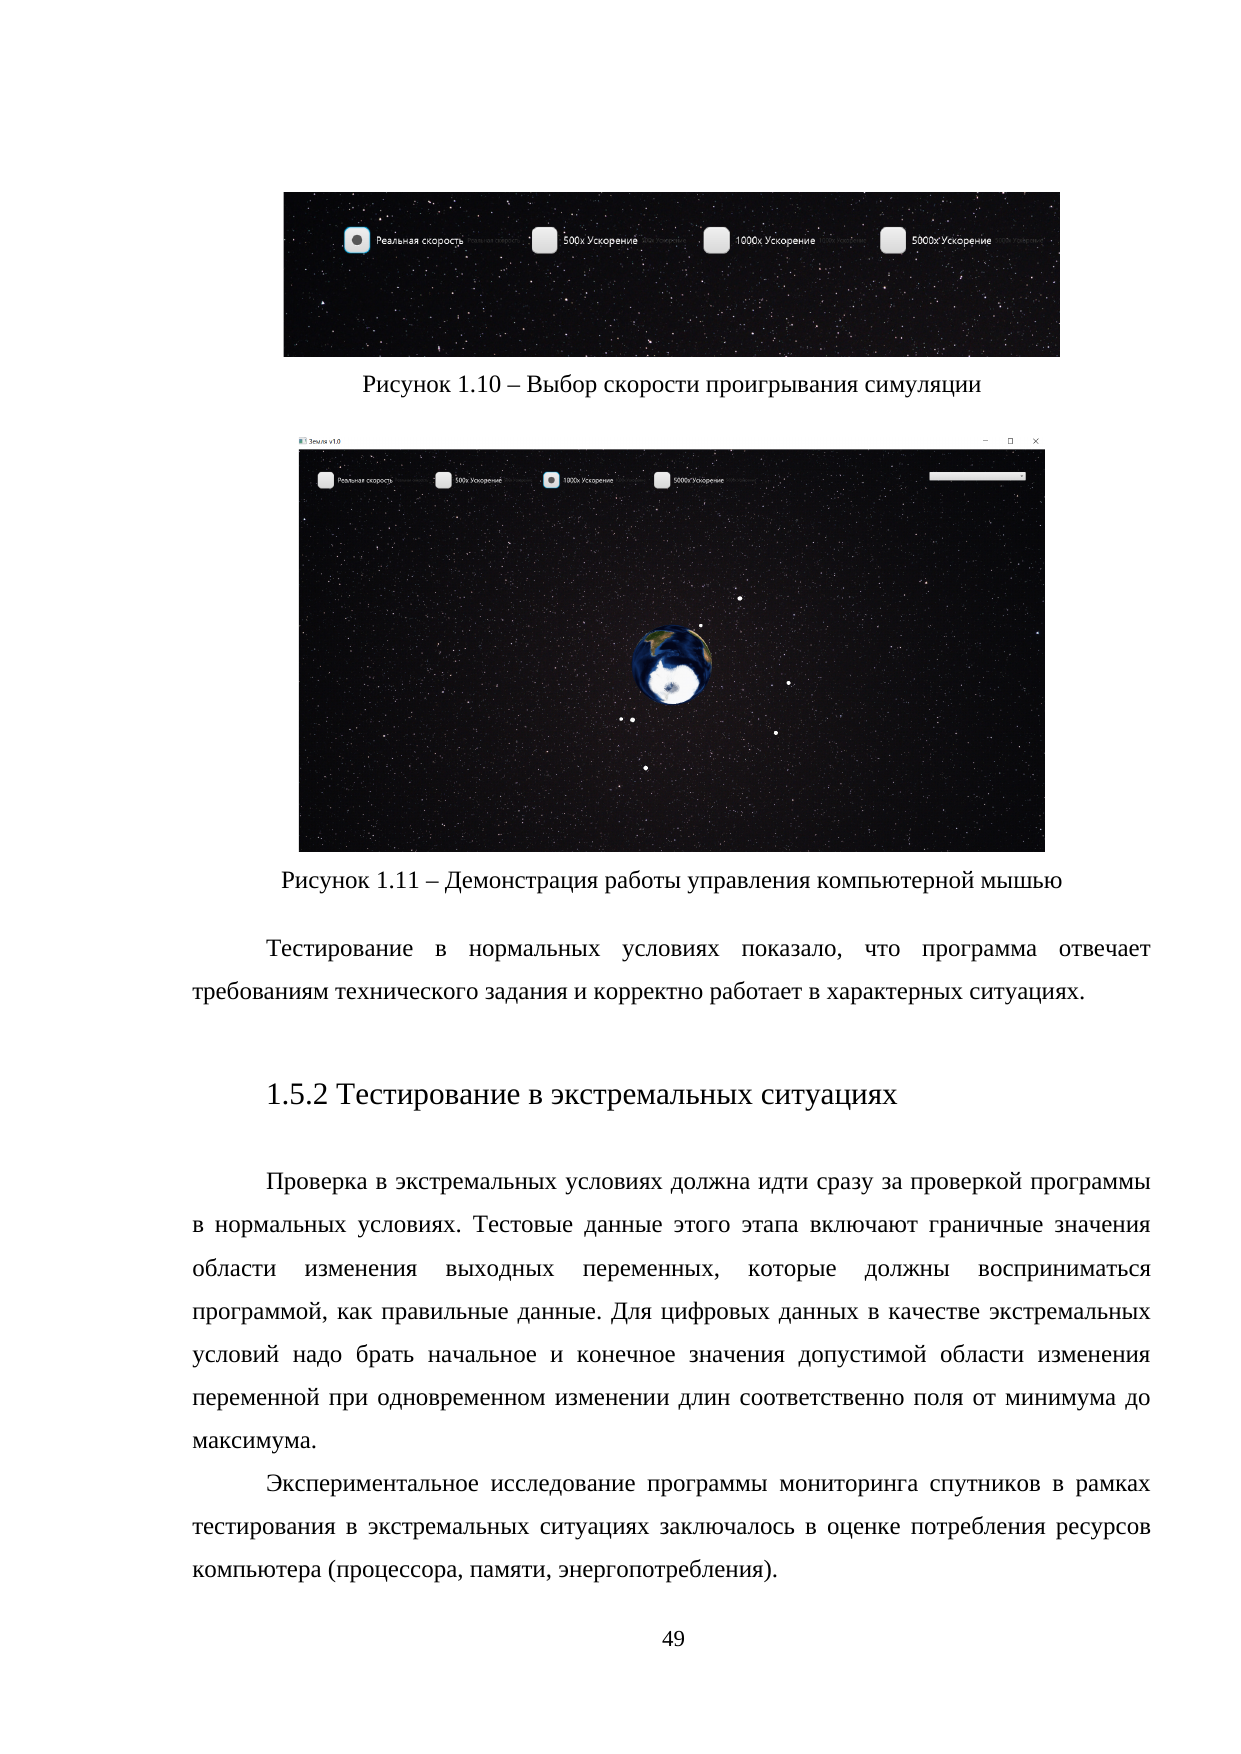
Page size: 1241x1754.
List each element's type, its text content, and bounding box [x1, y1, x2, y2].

picture [283, 192, 1060, 357]
text Проверка в экстремальных условиях должна идти сразу за проверкой программы в нормальных условиях. Тестовые данные этого этапа включают граничные значения области изменения выходных переменных, которые должны восприниматься программой, как правильные данные. Для цифровых данных в качестве экстремальных условий надо брать начальное и конечное значения допустимой области изменения переменной при одновременном изменении длин соответственно поля от минимума до максимума. [192, 1166, 1152, 1454]
text 1.5.2 Тестирование в экстремальных ситуациях [192, 1075, 1152, 1111]
picture [298, 437, 1045, 852]
text Экспериментальное исследование программы мониторинга спутников в рамках тестирования в экстремальных ситуациях заключалось в оценке потребления ресурсов компьютера (процессора, памяти, энергопотребления). [192, 1468, 1152, 1583]
text Рисунок 1.11 – Демонстрация работы управления компьютерной мышью [192, 865, 1152, 894]
text Тестирование в нормальных условиях показало, что программа отвечает требованиям технического задания и корректно работает в характерных ситуациях. [192, 933, 1152, 1005]
text Рисунок 1.10 – Выбор скорости проигрывания симуляции [192, 369, 1152, 398]
